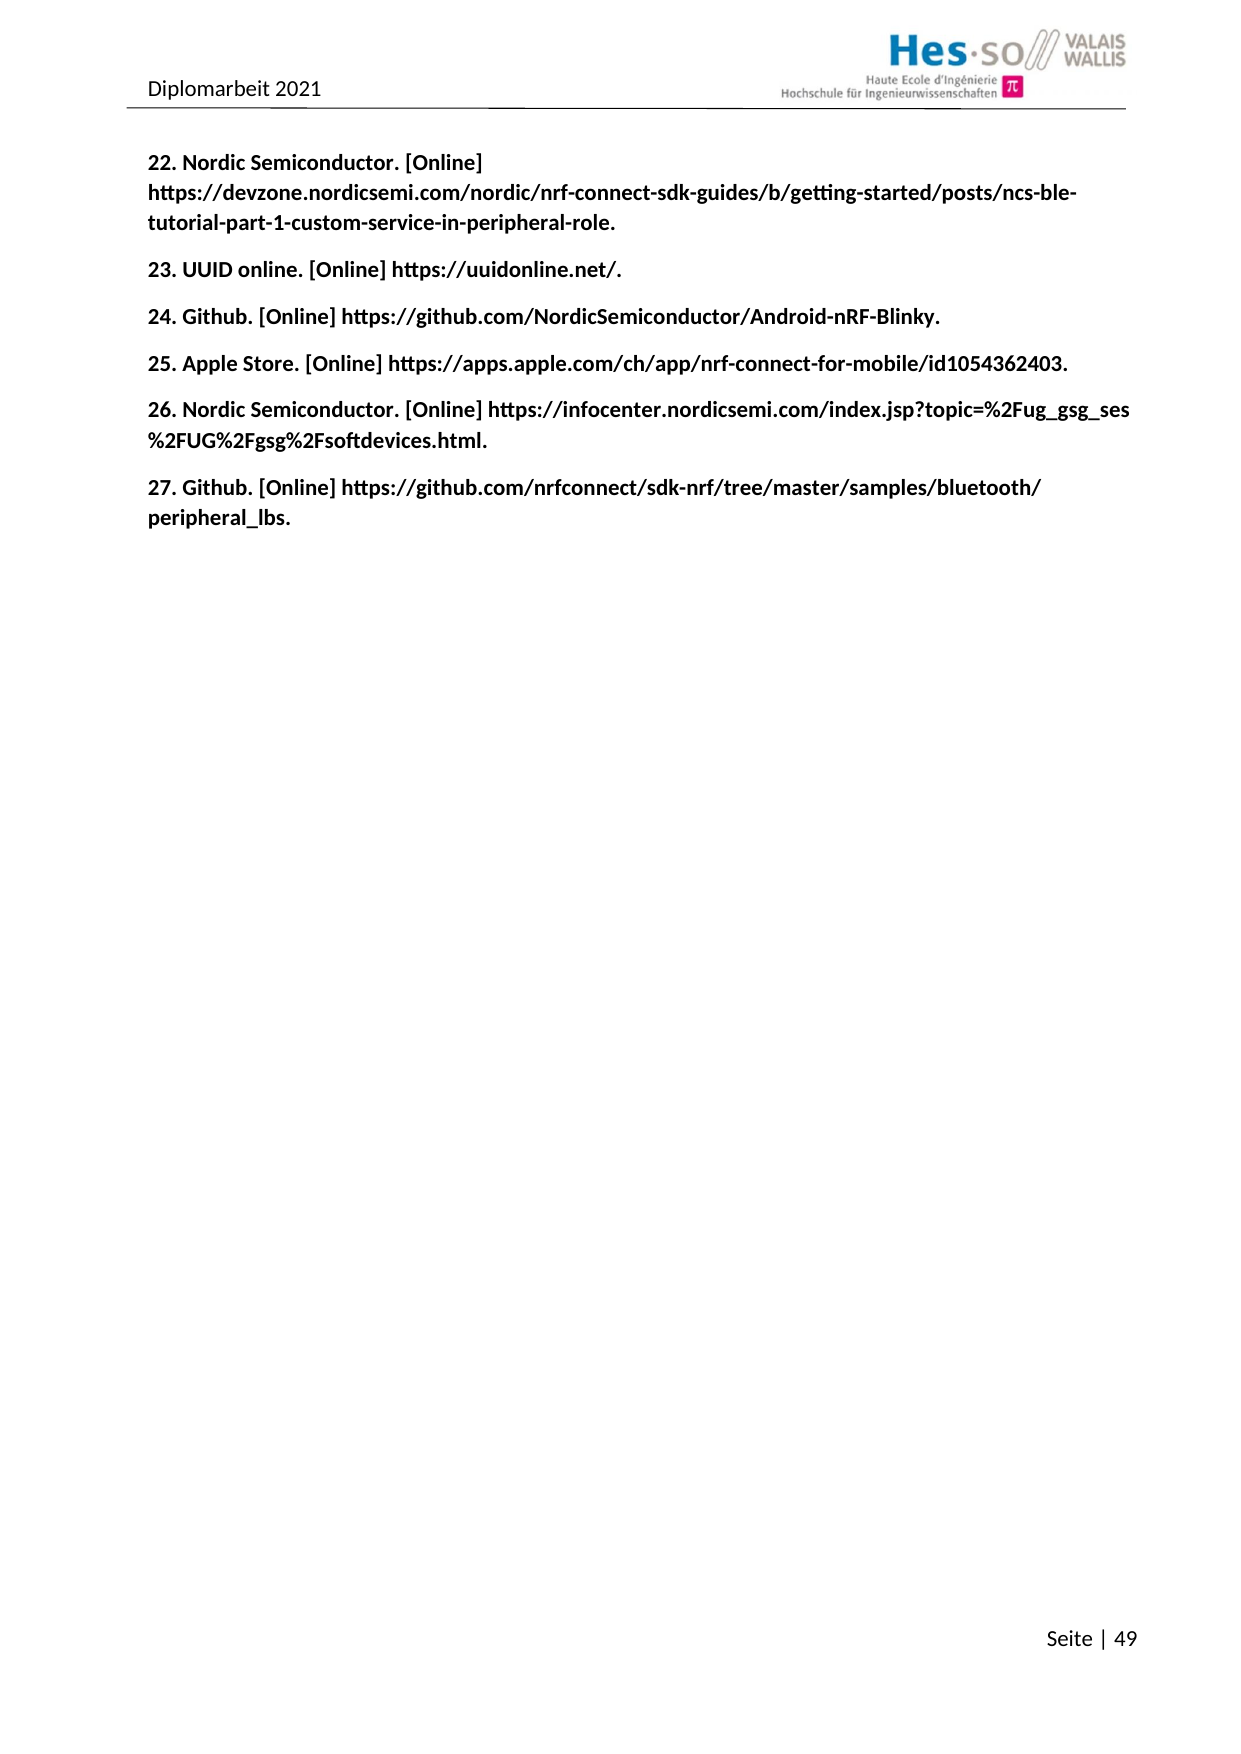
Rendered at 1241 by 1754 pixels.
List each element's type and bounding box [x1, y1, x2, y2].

picture [771, 12, 1137, 119]
